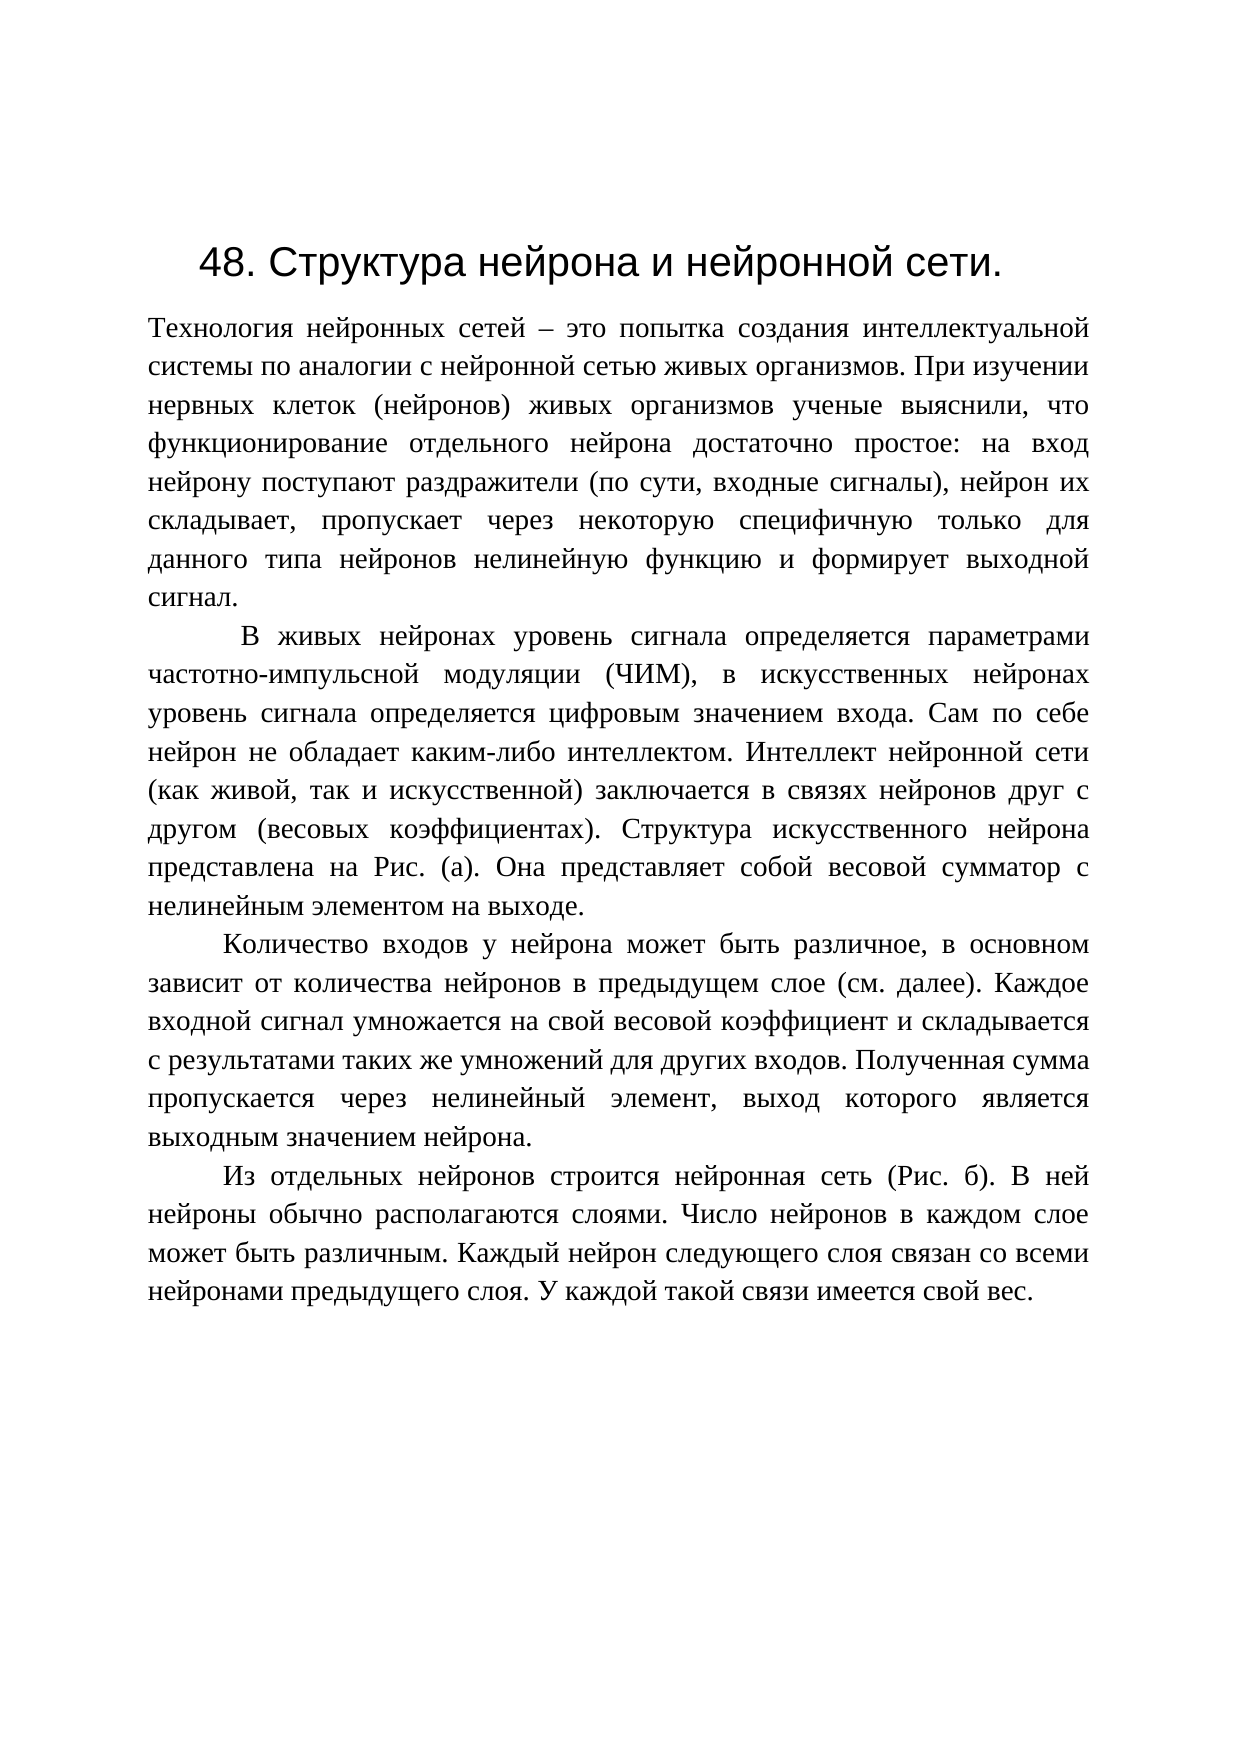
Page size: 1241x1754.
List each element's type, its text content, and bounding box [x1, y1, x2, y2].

subtitle 48. Структура нейрона и нейронной сети. [199, 237, 1090, 285]
text Количество входов у нейрона может быть различное, в основном зависит от количества нейронов в предыдущем слое (см. далее). Каждое входной сигнал умножается на свой весовой коэффициент и складывается с результатами таких же умножений для других входов. Полученная сумма пропускается через нелинейный элемент, выход которого является выходным значением нейрона. [148, 926, 1090, 1153]
text В живых нейронах уровень сигнала определяется параметрами частотно-импульсной модуляции (ЧИМ), в искусственных нейронах уровень сигнала определяется цифровым значением входа. Сам по себе нейрон не обладает каким-либо интеллектом. Интеллект нейронной сети (как живой, так и искусственной) заключается в связях нейронов друг с другом (весовых коэффициентах). Структура искусственного нейрона представлена на Рис. (а). Она представляет собой весовой сумматор с нелинейным элементом на выходе. [148, 618, 1090, 921]
text Технология нейронных сетей – это попытка создания интеллектуальной системы по аналогии с нейронной сетью живых организмов. При изучении нервных клеток (нейронов) живых организмов ученые выяснили, что функционирование отдельного нейрона достаточно простое: на вход нейрону поступают раздражители (по сути, входные сигналы), нейрон их складывает, пропускает через некоторую специфичную только для данного типа нейронов нелинейную функцию и формирует выходной сигнал. [148, 310, 1090, 613]
text Из отдельных нейронов строится нейронная сеть (Рис. б). В ней нейроны обычно располагаются слоями. Число нейронов в каждом слое может быть различным. Каждый нейрон следующего слоя связан со всеми нейронами предыдущего слоя. У каждой такой связи имеется свой вес. [148, 1158, 1090, 1307]
